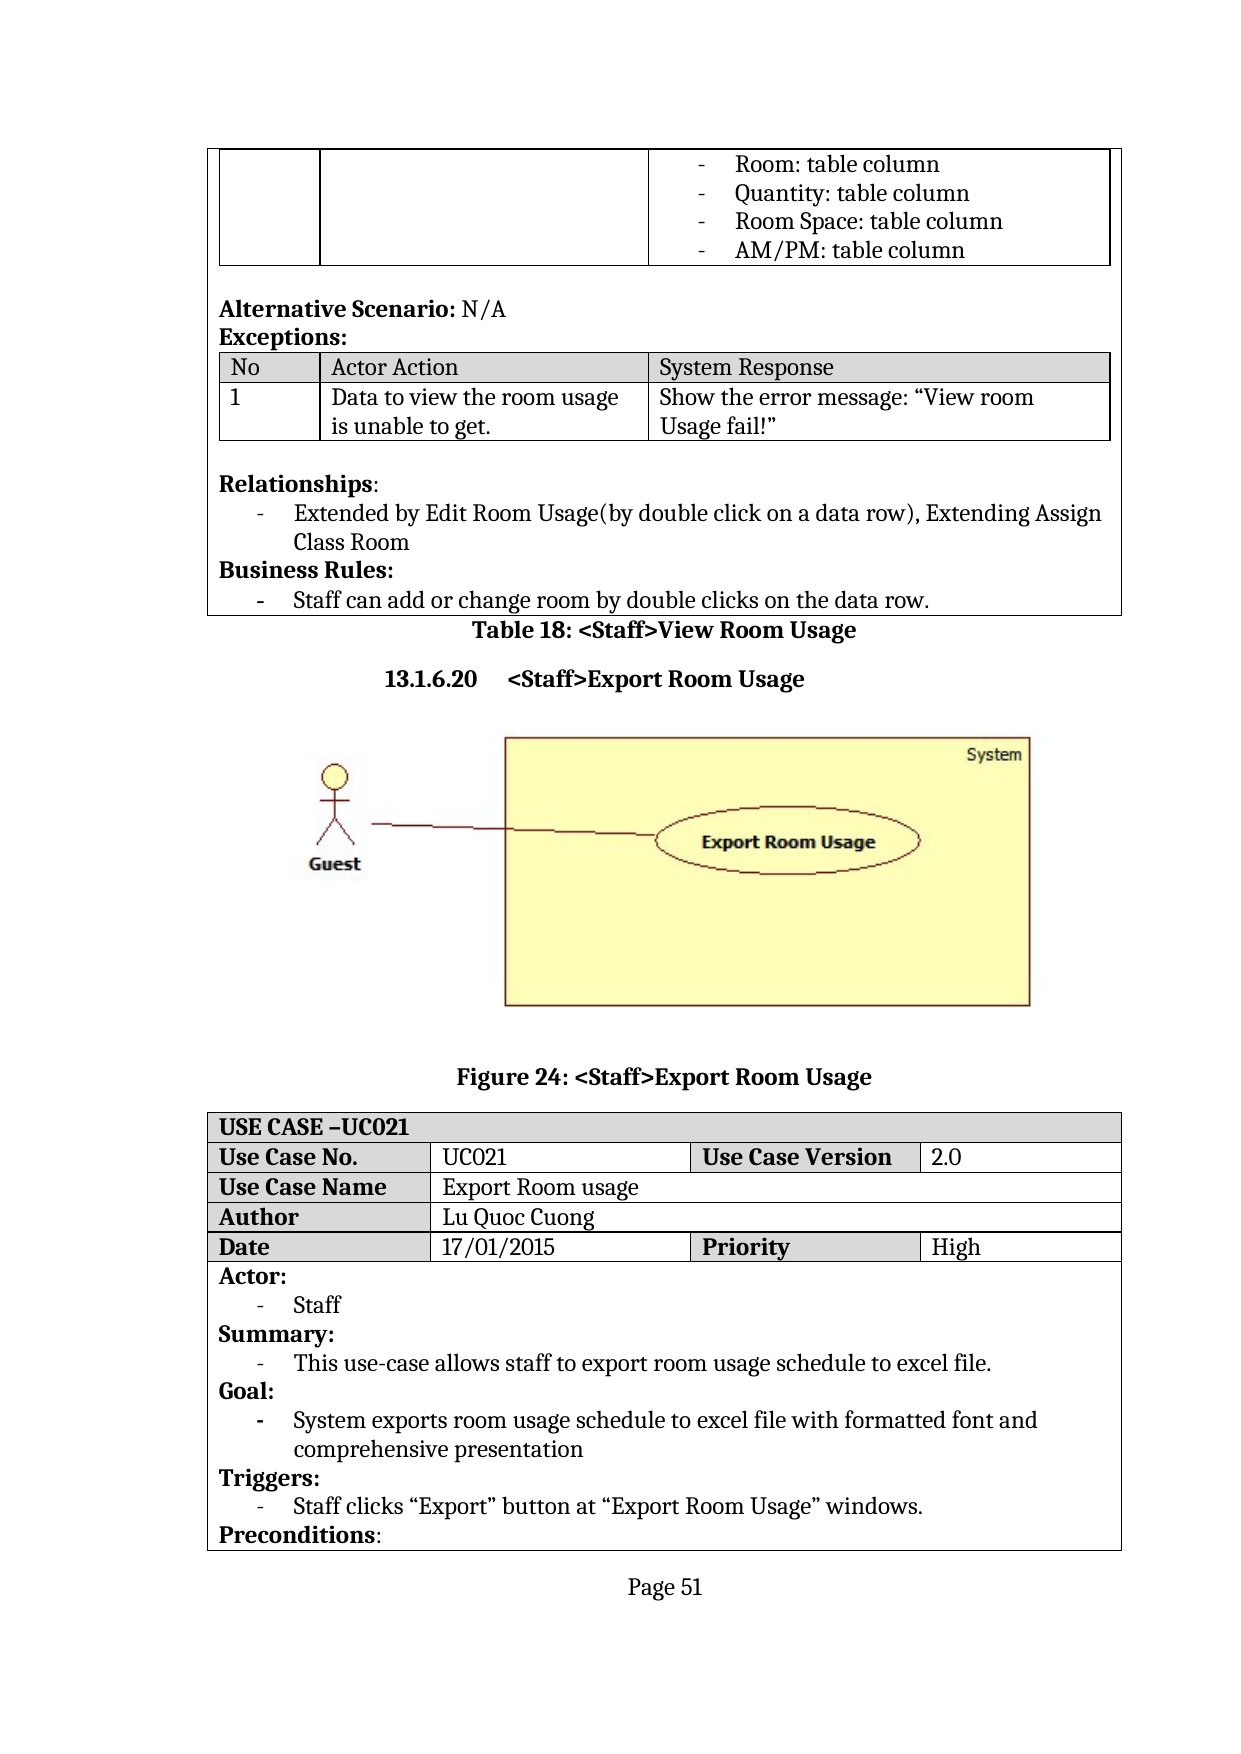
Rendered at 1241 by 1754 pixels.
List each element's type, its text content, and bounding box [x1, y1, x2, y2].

table_header USE CASE –UC021 [208, 1113, 1121, 1142]
subtitle <Staff>Export Room Usage [385, 665, 1122, 694]
table_cell Lu Quoc Cuong [431, 1203, 1121, 1231]
table_cell Date [208, 1233, 430, 1261]
table_cell Export Room usage [431, 1173, 1121, 1202]
table_cell 17/01/2015 [431, 1233, 690, 1261]
picture [267, 706, 1062, 1038]
table_cell Use Case Version [691, 1143, 920, 1172]
table_cell 2.0 [921, 1143, 1121, 1172]
text Figure 24: <Staff>Export Room Usage [207, 1063, 1122, 1091]
table_cell Use Case Name [208, 1173, 430, 1202]
table_cell Use Case No. [208, 1143, 430, 1172]
table_cell UC021 [431, 1143, 690, 1172]
table_cell Author [208, 1203, 430, 1231]
table_cell Priority [691, 1233, 920, 1261]
text Table 18: <Staff>View Room Usage [207, 616, 1122, 644]
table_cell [208, 149, 1121, 615]
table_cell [208, 1262, 1121, 1550]
table_cell High [921, 1233, 1121, 1261]
